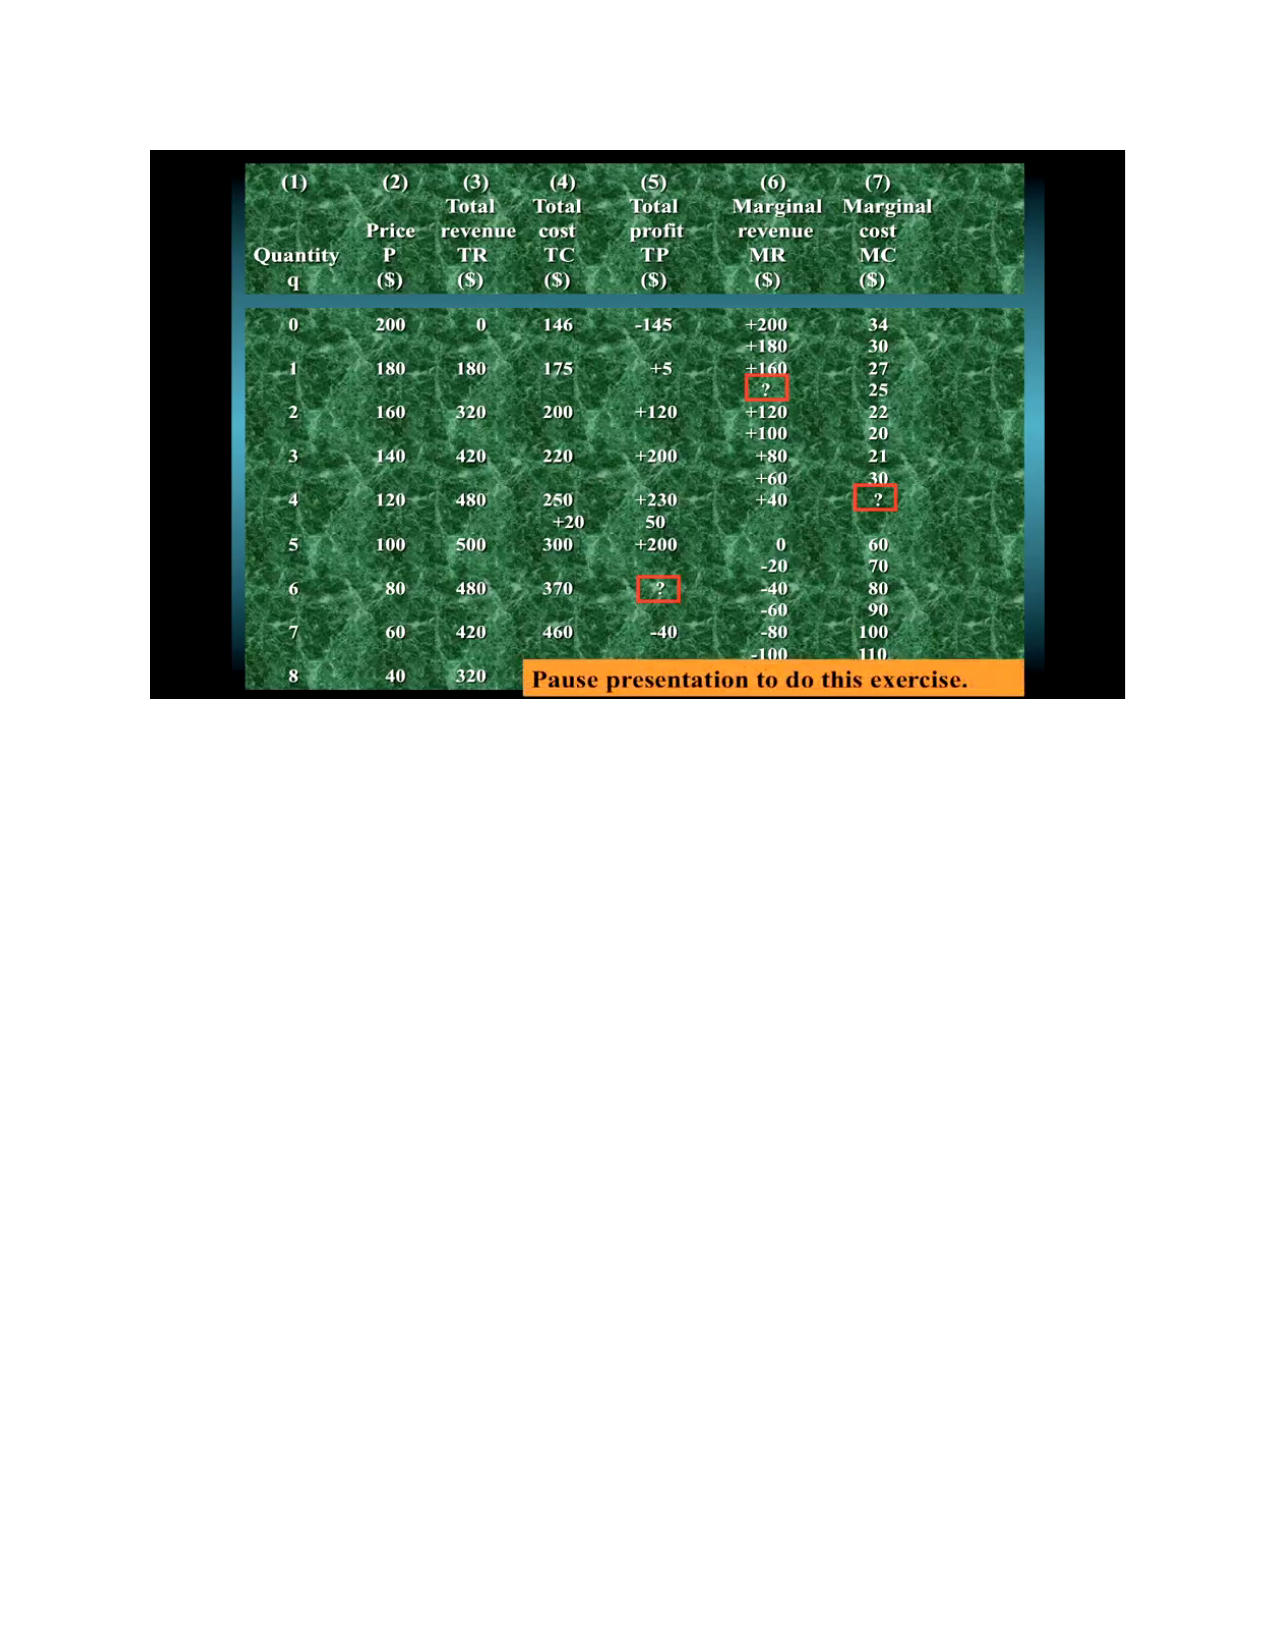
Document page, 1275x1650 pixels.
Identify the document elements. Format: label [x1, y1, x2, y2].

picture [150, 150, 1125, 699]
